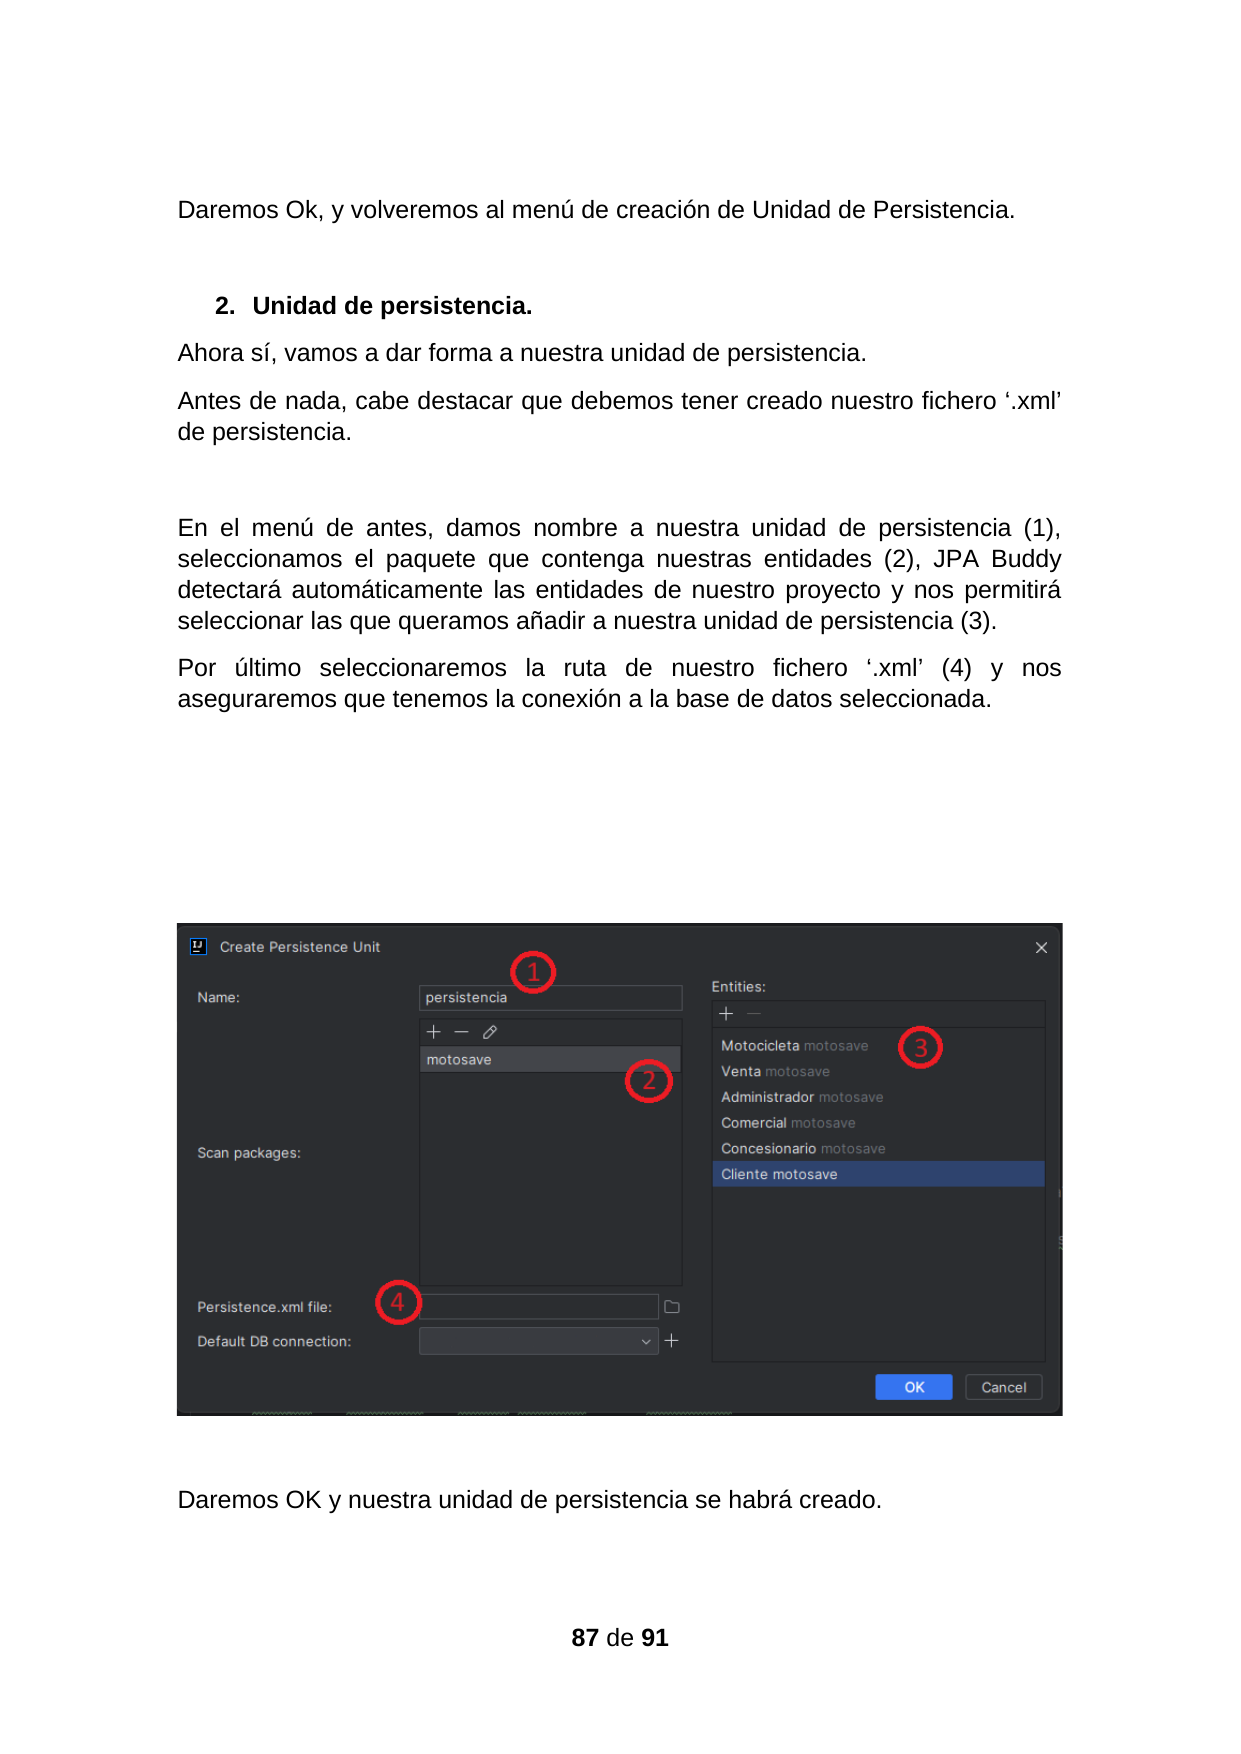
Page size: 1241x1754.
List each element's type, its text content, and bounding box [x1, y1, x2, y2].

text Ahora sí, vamos a dar forma a nuestra unidad de persistencia. [177, 338, 1063, 367]
text Antes de nada, cabe destacar que debemos tener creado nuestro fichero ‘.xml’ de persistencia. [177, 386, 1063, 446]
text En el menú de antes, damos nombre a nuestra unidad de persistencia (1), seleccionamos el paquete que contenga nuestras entidades (2), JPA Buddy detectará automáticamente las entidades de nuestro proyecto y nos permitirá seleccionar las que queramos añadir a nuestra unidad de persistencia (3). [177, 513, 1063, 634]
list Unidad de persistencia. [215, 291, 1063, 319]
text Daremos OK y nuestra unidad de persistencia se habrá creado. [177, 1484, 1063, 1513]
picture [176, 923, 1063, 1416]
text Daremos Ok, y volveremos al menú de creación de Unidad de Persistencia. [177, 195, 1063, 224]
text Por último seleccionaremos la ruta de nuestro fichero ‘.xml’ (4) y nos aseguraremos que tenemos la conexión a la base de datos seleccionada. [177, 653, 1063, 713]
